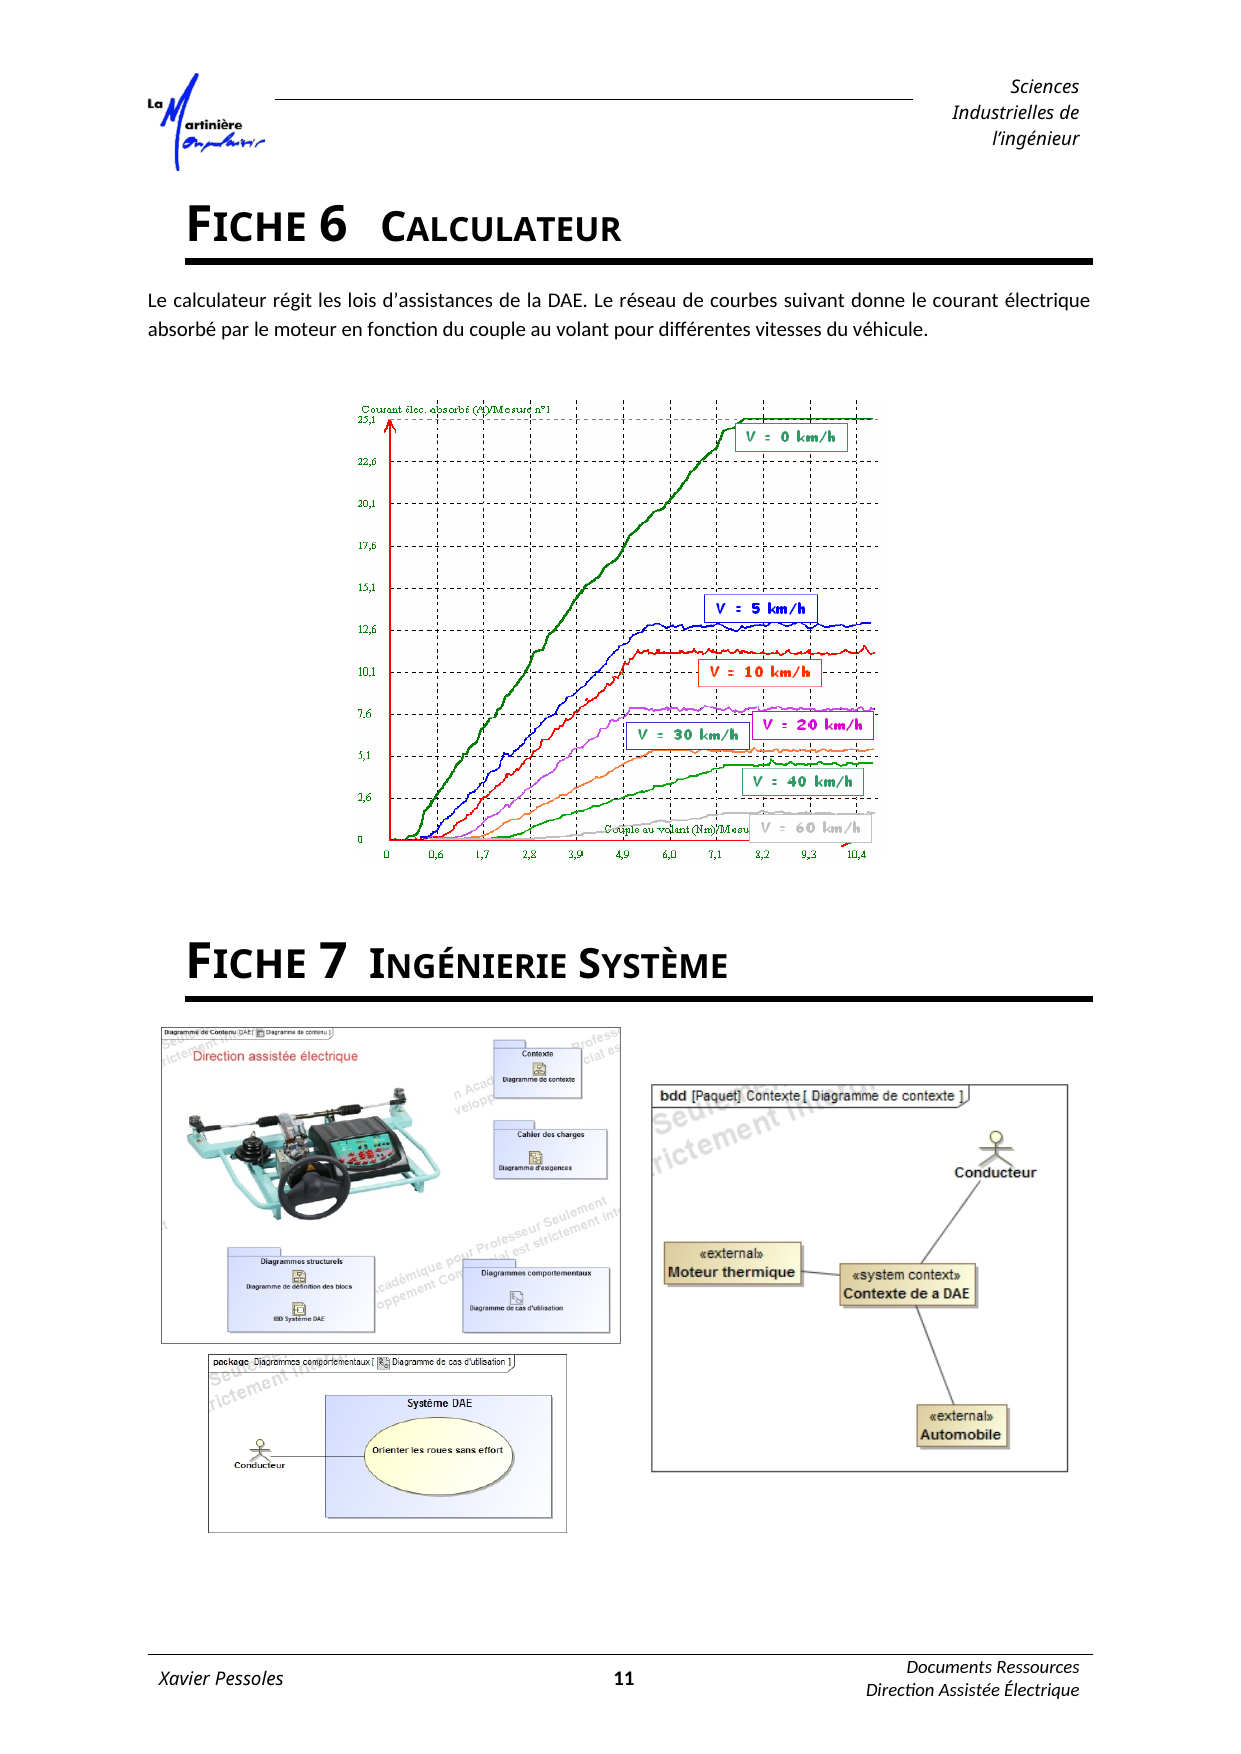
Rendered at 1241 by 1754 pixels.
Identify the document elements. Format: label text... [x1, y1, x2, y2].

text Le calculateur régit les lois d’assistances de la DAE. Le réseau de courbes suivant donne le courant électrique absorbé par le moteur en fonction du couple au volant pour différentes vitesses du véhicule. [148, 287, 1093, 342]
table_header [635, 1025, 1093, 1556]
picture [158, 1024, 628, 1544]
subtitle Calculateur [185, 188, 1093, 258]
picture [147, 73, 266, 171]
subtitle Ingénierie Système [185, 926, 1093, 996]
picture [646, 1078, 1085, 1490]
table_header [148, 1025, 635, 1556]
